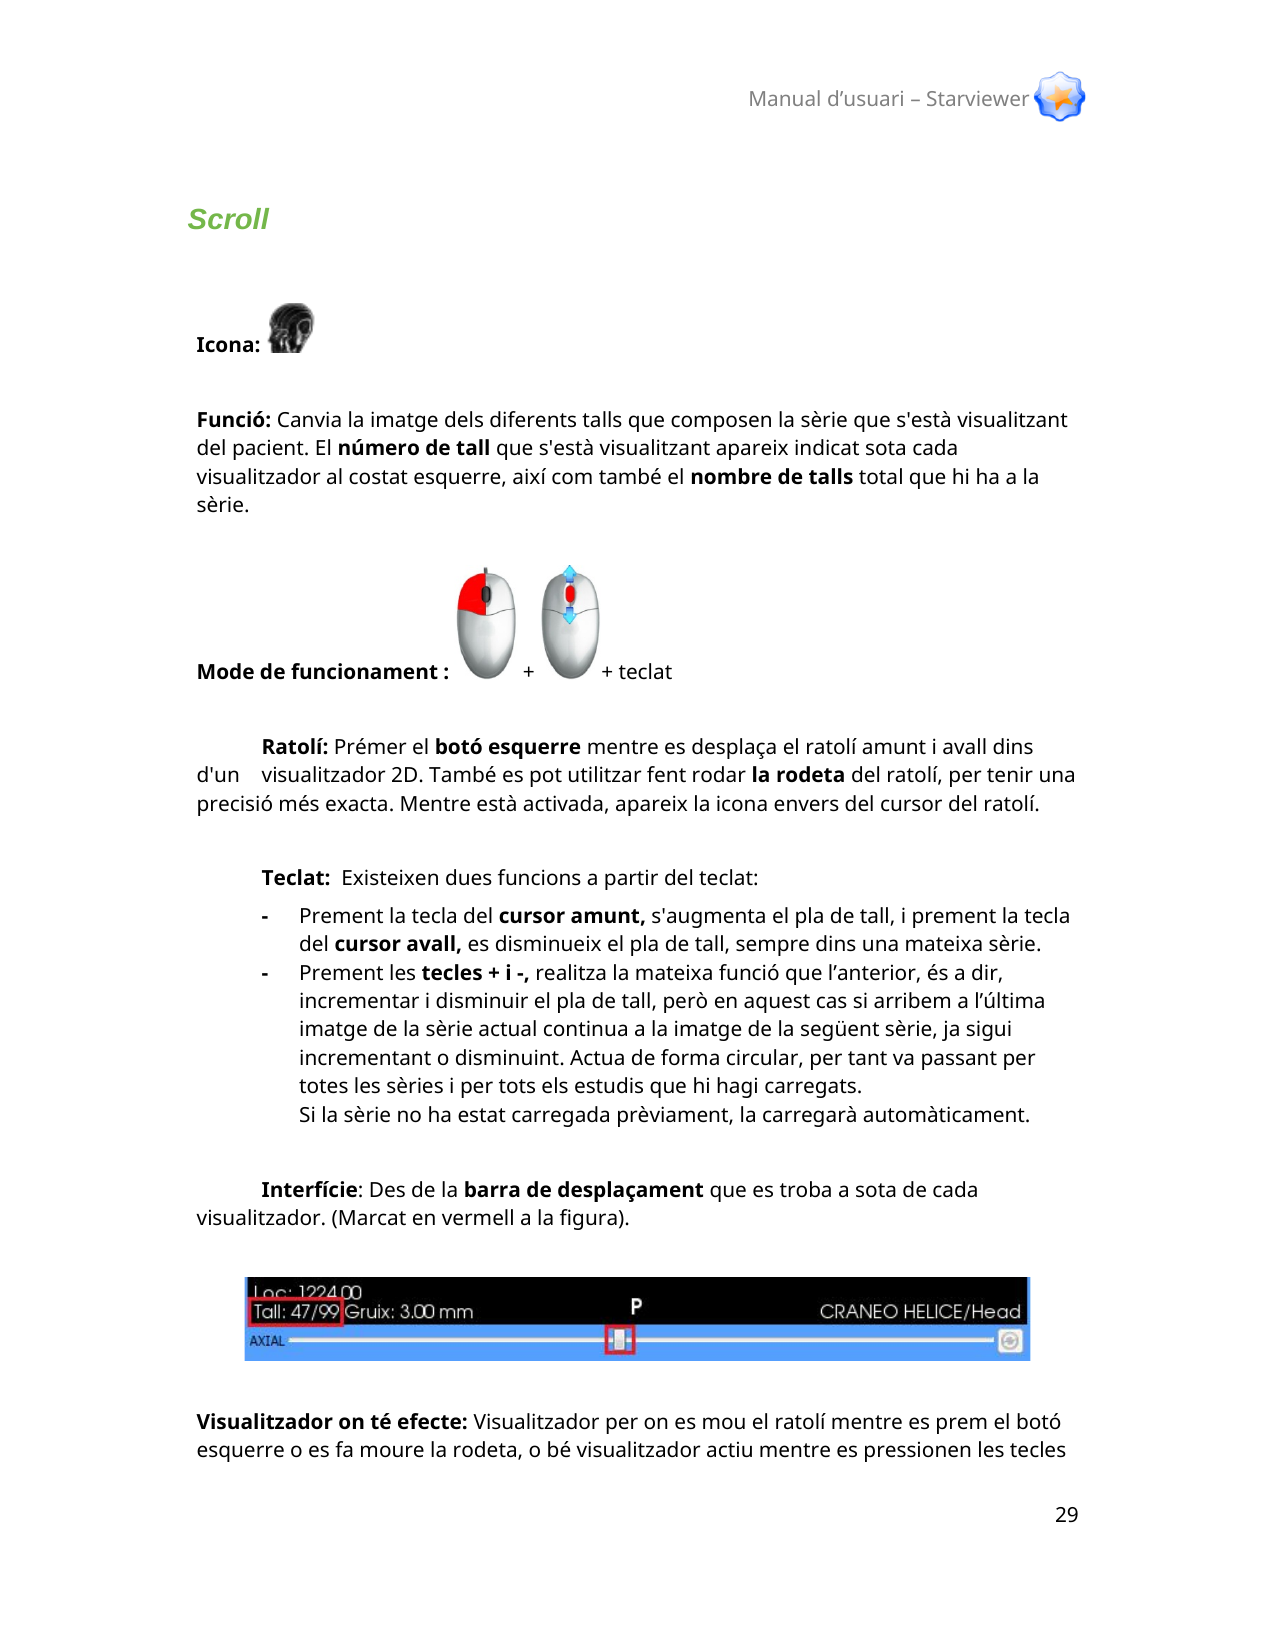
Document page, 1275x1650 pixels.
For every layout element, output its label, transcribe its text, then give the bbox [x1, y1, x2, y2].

picture [540, 565, 601, 680]
picture [244, 1277, 1031, 1361]
picture [265, 302, 316, 353]
list Si la sèrie no ha estat carregada prèviament, la carregarà automàticament. [299, 1100, 1078, 1128]
subtitle Scroll [187, 202, 1078, 236]
picture [1033, 71, 1086, 122]
text Interfície: Des de la barra de desplaçament que es troba a sota de cada visualitzador. (Marcat en vermell a la figura). [196, 1175, 1078, 1232]
text Funció: Canvia la imatge dels diferents talls que composen la sèrie que s'està visualitzant del pacient. El número de tall que s'està visualitzant apareix indicat sota cada visualitzador al costat esquerre, així com també el nombre de talls total que hi ha a la sèrie. [196, 405, 1078, 519]
text Ratolí: Prémer el botó esquerre mentre es desplaça el ratolí amunt i avall dins d'un visualitzador 2D. També es pot utilitzar fent rodar la rodeta del ratolí, per tenir una precisió més exacta. Mentre està activada, apareix la icona envers del cursor del ratolí. [196, 732, 1078, 817]
picture [454, 565, 518, 680]
list Prement les tecles + i -, realitza la mateixa funció que l’anterior, és a dir, incrementar i disminuir el pla de tall, però en aquest cas si arribem a l’última imatge de la sèrie actual continua a la imatge de la següent sèrie, ja sigui incrementant o disminuint. Actua de forma circular, per tant va passant per totes les sèries i per tots els estudis que hi hagi carregats. [261, 958, 1078, 1100]
text Mode de funcionament : + + teclat [196, 565, 1078, 685]
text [196, 1407, 1078, 1464]
text Teclat: Existeixen dues funcions a partir del teclat: [196, 863, 1078, 892]
list Prement la tecla del cursor amunt, s'augmenta el pla de tall, i prement la tecla del cursor avall, es disminueix el pla de tall, sempre dins una mateixa sèrie. [261, 901, 1078, 958]
text Icona: [196, 303, 1078, 359]
